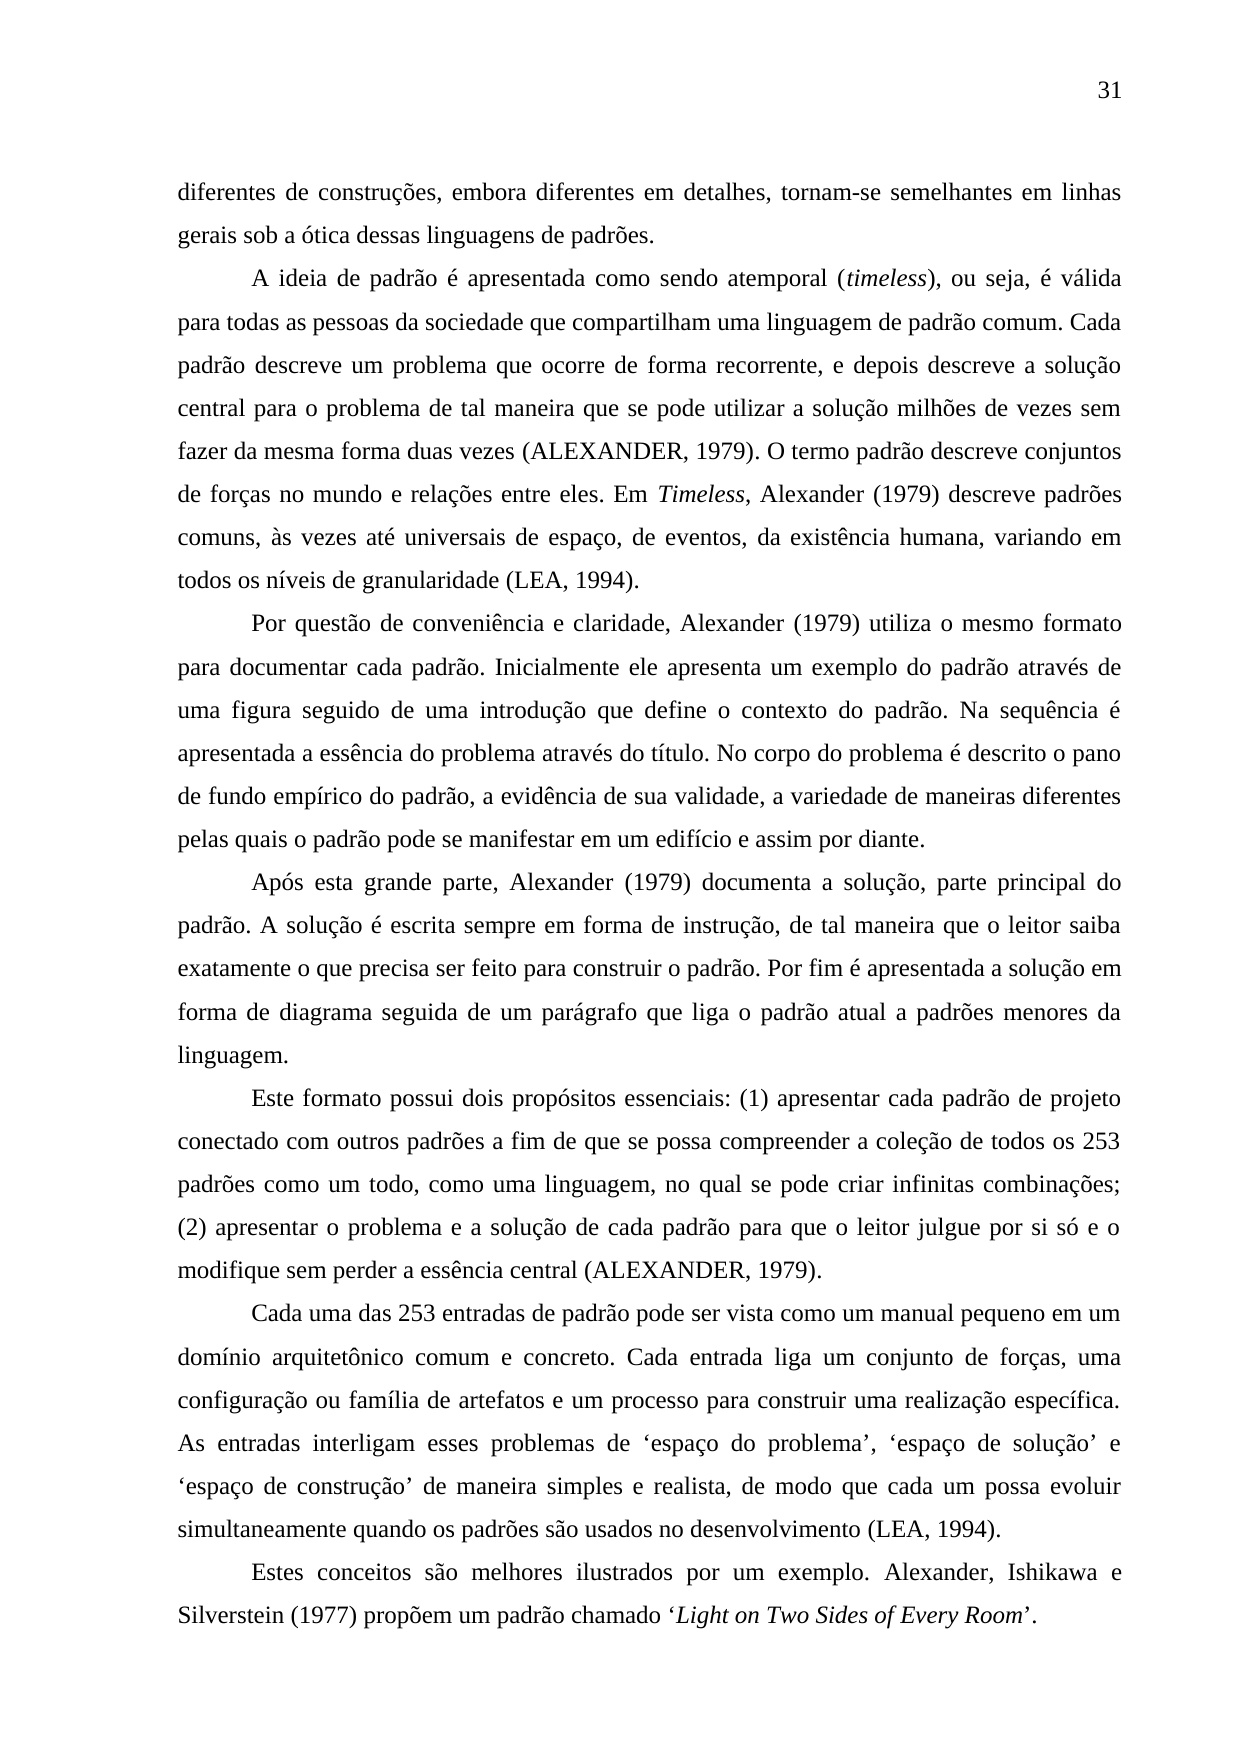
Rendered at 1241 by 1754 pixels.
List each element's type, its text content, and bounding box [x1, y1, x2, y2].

text Este formato possui dois propósitos essenciais: (1) apresentar cada padrão de projeto conectado com outros padrões a fim de que se possa compreender a coleção de todos os 253 padrões como um todo, como uma linguagem, no qual se pode criar infinitas combinações; (2) apresentar o problema e a solução de cada padrão para que o leitor julgue por si só e o modifique sem perder a essência central. [177, 1083, 1122, 1284]
text Após esta grande parte, Alexander documenta a solução, parte principal do padrão. A solução é escrita sempre em forma de instrução, de tal maneira que o leitor saiba exatamente o que precisa ser feito para construir o padrão. Por fim é apresentada a solução em forma de diagrama seguida de um parágrafo que liga o padrão atual a padrões menores da linguagem. [177, 867, 1122, 1068]
text Por questão de conveniência e claridade, Alexander utiliza o mesmo formato para documentar cada padrão. Inicialmente ele apresenta um exemplo do padrão através de uma figura seguido de uma introdução que define o contexto do padrão. Na sequência é apresentada a essência do problema através do título. No corpo do problema é descrito o pano de fundo empírico do padrão, a evidência de sua validade, a variedade de maneiras diferentes pelas quais o padrão pode se manifestar em um edifício e assim por diante. [177, 608, 1122, 853]
text Estes conceitos são melhores ilustrados por um exemplo. Alexander, Ishikawa e Silverstein propõem um padrão chamado ‘Light on Two Sides of Every Room’. [177, 1557, 1122, 1629]
text A ideia de padrão é apresentada como sendo atemporal (timeless), ou seja, é válida para todas as pessoas da sociedade que compartilham uma linguagem de padrão comum. Cada padrão descreve um problema que ocorre de forma recorrente, e depois descreve a solução central para o problema de tal maneira que se pode utilizar a solução milhões de vezes sem fazer da mesma forma duas vezes. O termo padrão descreve conjuntos de forças no mundo e relações entre eles. Em Timeless, Alexander descreve padrões comuns, às vezes até universais de espaço, de eventos, da existência humana, variando em todos os níveis de granularidade . [177, 263, 1122, 594]
text Cada uma das 253 entradas de padrão pode ser vista como um manual pequeno em um domínio arquitetônico comum e concreto. Cada entrada liga um conjunto de forças, uma configuração ou família de artefatos e um processo para construir uma realização específica. As entradas interligam esses problemas de ‘espaço do problema’, ‘espaço de solução’ e ‘espaço de construção’ de maneira simples e realista, de modo que cada um possa evoluir simultaneamente quando os padrões são usados no desenvolvimento. [177, 1298, 1122, 1543]
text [177, 177, 1122, 249]
